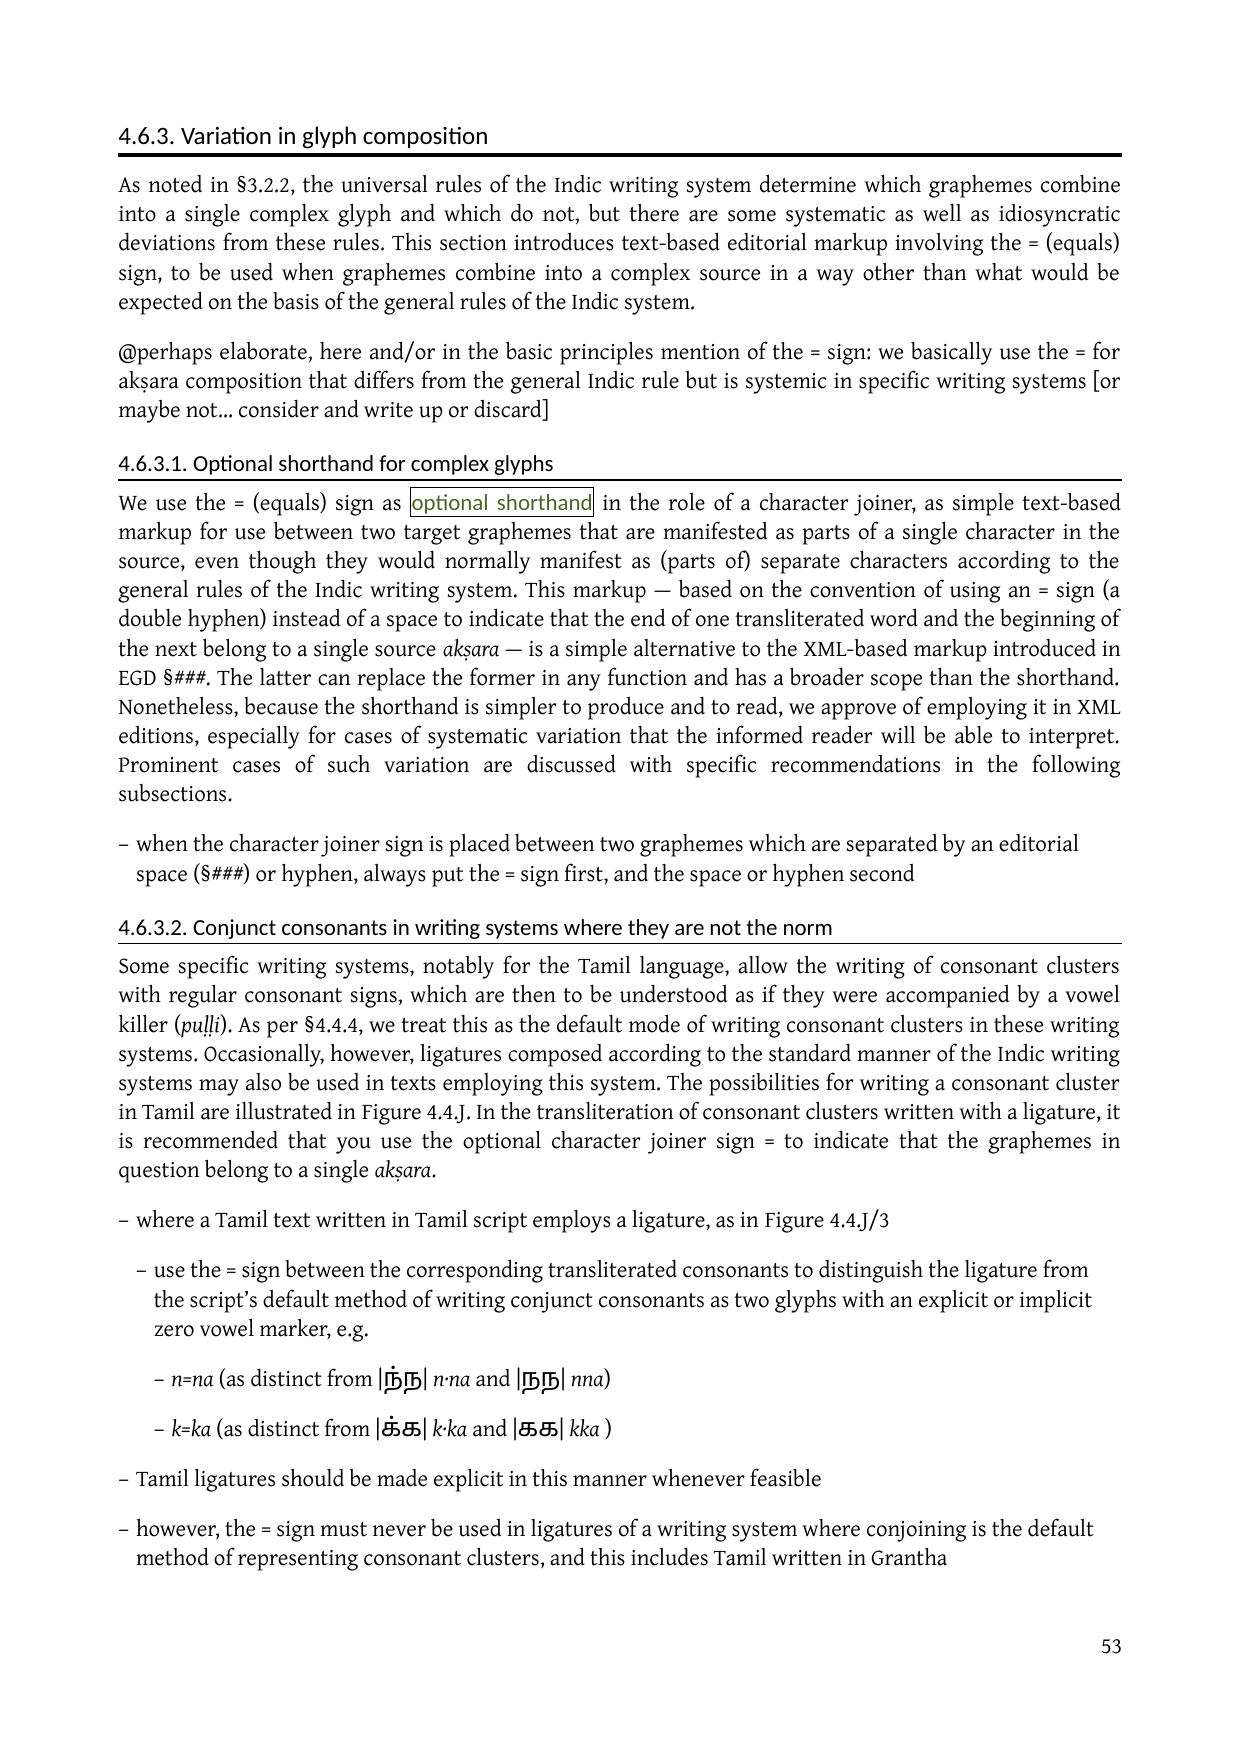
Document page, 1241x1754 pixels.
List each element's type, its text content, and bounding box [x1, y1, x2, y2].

list use the = sign between the corresponding transliterated consonants to distinguish the ligature from the script’s default method of writing conjunct consonants as two glyphs with an explicit or implicit zero vowel marker, e.g. [136, 1254, 1122, 1342]
list Tamil ligatures should be made explicit in this manner whenever feasible [118, 1463, 1122, 1492]
text Some specific writing systems, notably for the Tamil language, allow the writing of consonant clusters with regular consonant signs, which are then to be understood as if they were accompanied by a vowel killer (puḷḷi). As per §4.4.4, we treat this as the default mode of writing consonant clusters in these writing systems. Occasionally, however, ligatures composed according to the standard manner of the Indic writing systems may also be used in texts employing this system. The possibilities for writing a consonant cluster in Tamil are illustrated in Figure 4.4.B. In the transliteration of consonant clusters written with a ligature, it is recommended that you use the optional character joiner sign = to indicate that the graphemes in question belong to a single akṣara. [118, 950, 1122, 1184]
subtitle Optional shorthand for complex glyphs [118, 448, 1122, 479]
text @perhaps elaborate, here and/or in the basic principles mention of the = sign: we basically use the = for akṣara composition that differs from the general Indic rule but is systemic in specific writing systems [or maybe not… consider and write up or discard] [118, 336, 1122, 423]
list however, the = sign must never be used in ligatures of a writing system where conjoining is the default method of representing consonant clusters, and this includes Tamil written in Grantha [118, 1513, 1122, 1571]
list when the character joiner sign is placed between two graphemes which are separated by an editorial space (§###) or hyphen, always put the = sign first, and the space or hyphen second [118, 828, 1122, 887]
list k=ka (as distinct from |க்க| k·ka and |கக| kka ) [153, 1413, 1122, 1442]
text As noted in §3.2.2, the universal rules of the Indic writing system determine which graphemes combine into a single complex glyph and which do not, but there are some systematic as well as idiosyncratic deviations from these rules. This section introduces text-based editorial markup involving the = (equals) sign, to be used when graphemes combine into a complex source in a way other than what would be expected on the basis of the general rules of the Indic system. [118, 169, 1122, 315]
text We use the = (equals) sign as optional shorthand in the role of a character joiner, as simple text-based markup for use between two target graphemes that are manifested as parts of a single character in the source, even though they would normally manifest as (parts of) separate characters according to the general rules of the Indic writing system. This markup — based on the convention of using an = sign (a double hyphen) instead of a space to indicate that the end of one transliterated word and the beginning of the next belong to a single source akṣara — is a simple alternative to the XML-based markup introduced in EGD §###. The latter can replace the former in any function and has a broader scope than the shorthand. Nonetheless, because the shorthand is simpler to produce and to read, we approve of employing it in XML editions, especially for cases of systematic variation that the informed reader will be able to interpret. Prominent cases of such variation are discussed with specific recommendations in the following subsections. [118, 487, 1122, 808]
subtitle Variation in glyph composition [118, 118, 1122, 153]
list n=na (as distinct from |ந்ந| n·na and |நந| nna) [153, 1363, 1122, 1392]
list where a Tamil text written in Tamil script employs a ligature, as in Figure 4.4.B/3 [118, 1204, 1122, 1234]
subtitle Conjunct consonants in writing systems where they are not the norm [118, 912, 1122, 943]
